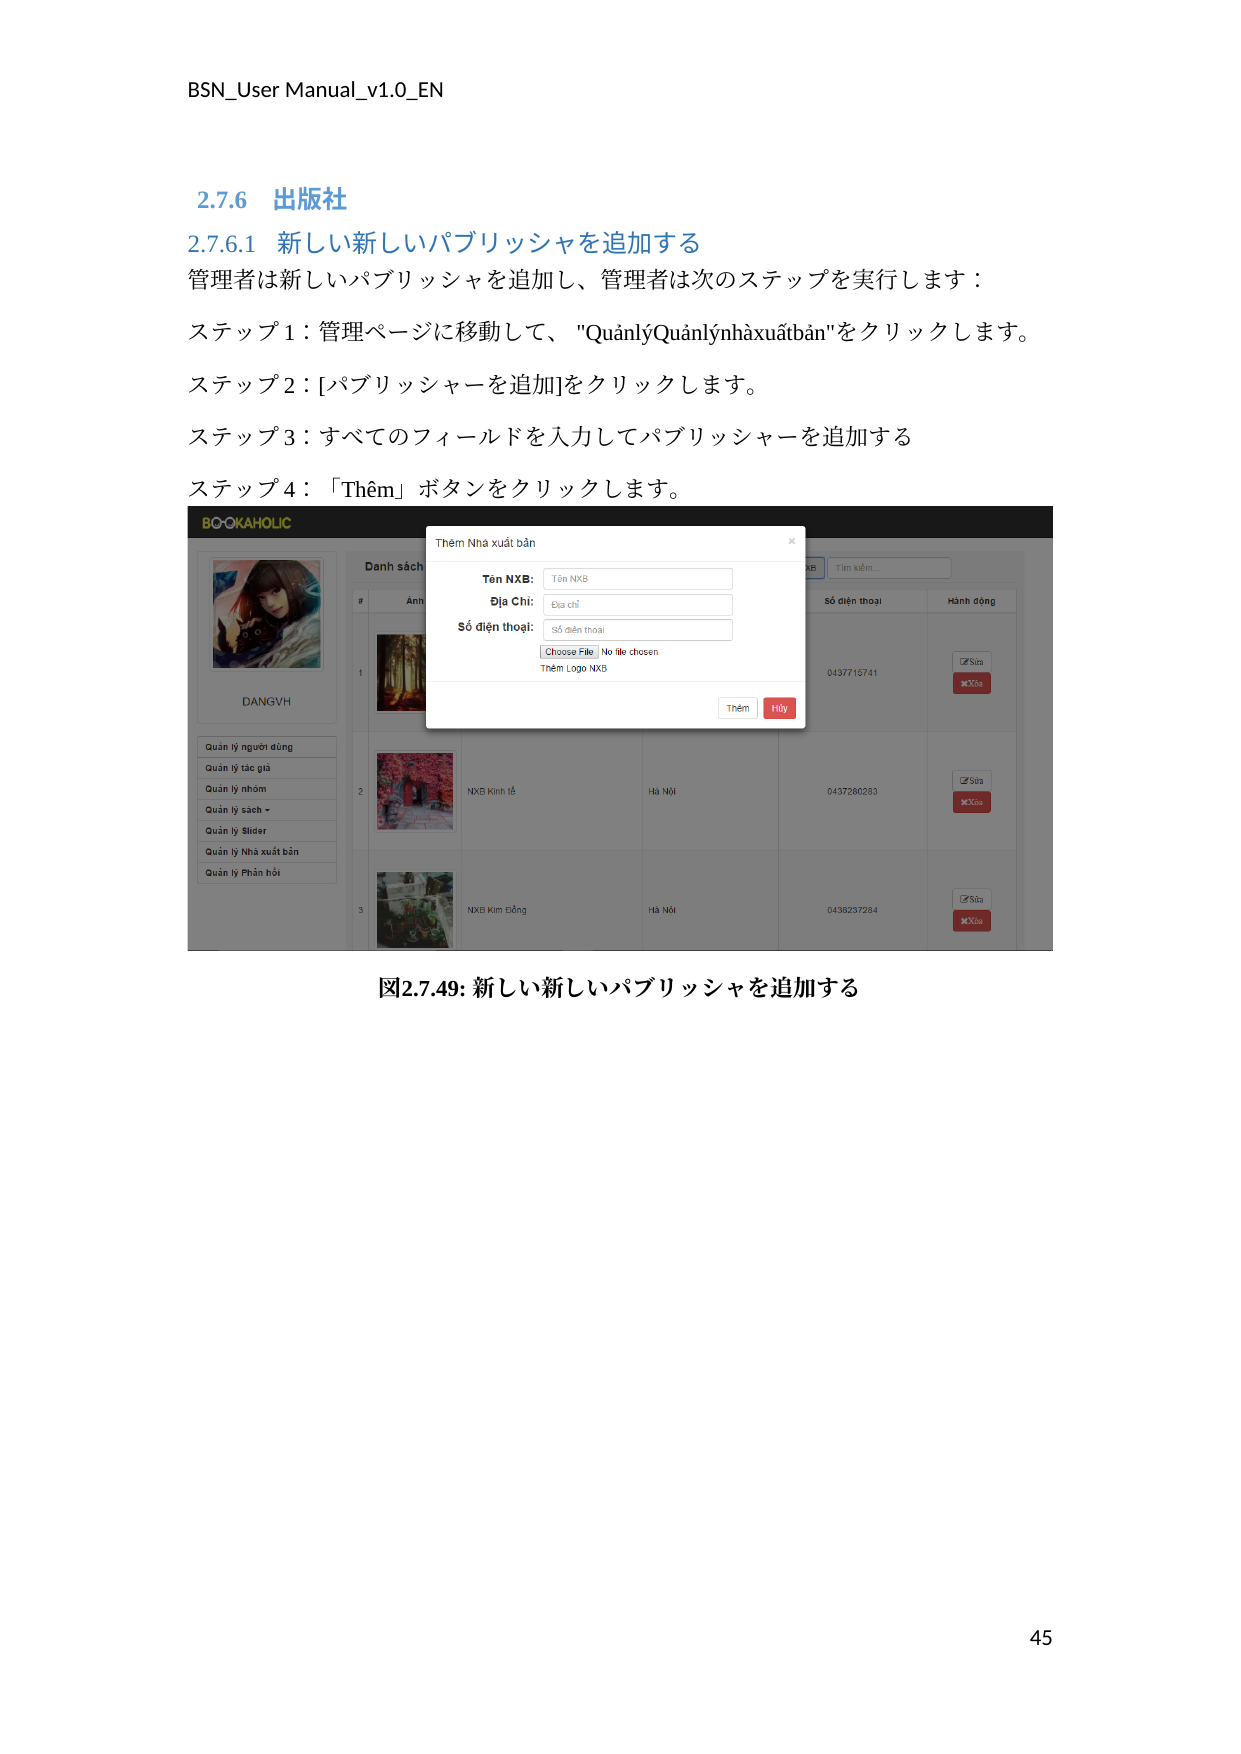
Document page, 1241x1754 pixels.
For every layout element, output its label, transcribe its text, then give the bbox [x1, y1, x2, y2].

text ステップ2：[パブリッシャーを追加]をクリックします。 [187, 367, 1053, 399]
text ステップ1：管理ページに移動して、 "QuảnlýQuảnlýnhàxuấtbản"をクリックします。 [187, 314, 1053, 347]
text 管理者は新しいパブリッシャを追加し、管理者は次のステップを実行します： [187, 262, 1053, 295]
text ステップ3：すべてのフィールドを入力してパブリッシャーを追加する [187, 419, 1053, 452]
subtitle 新しい新しいパブリッシャを追加する [187, 223, 1053, 259]
subtitle 出版社 [197, 180, 1053, 216]
picture [187, 506, 1053, 951]
text ステップ4：「Thêm」ボタンをクリックします。 [187, 471, 1053, 506]
